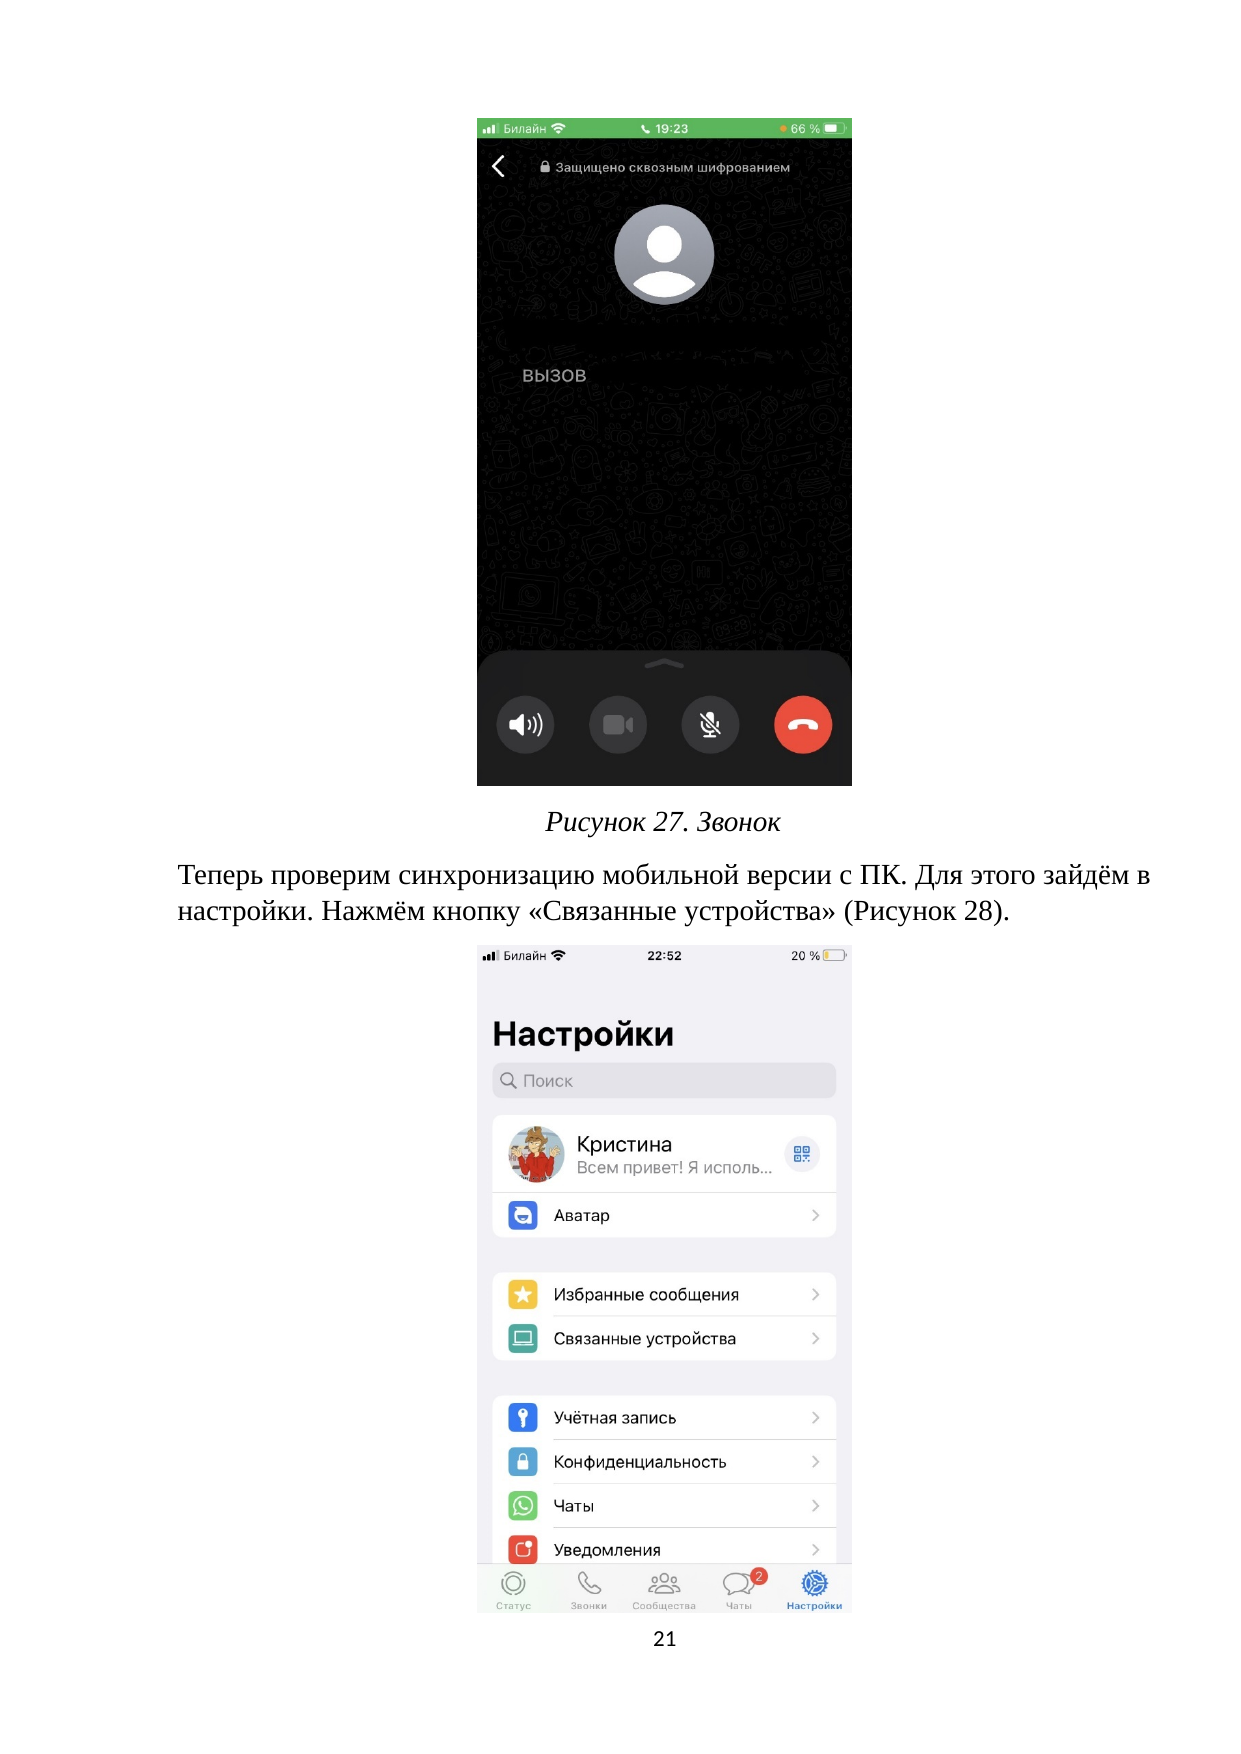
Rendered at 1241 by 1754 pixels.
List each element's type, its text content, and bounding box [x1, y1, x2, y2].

text Теперь проверим синхронизацию мобильной версии с ПК. Для этого зайдём в настройки. Нажмём кнопку «Связанные устройства» (Рисунок 28). [177, 857, 1152, 926]
text Рисунок 27. Звонок [177, 804, 1152, 837]
picture [477, 118, 852, 786]
picture [477, 945, 852, 1613]
